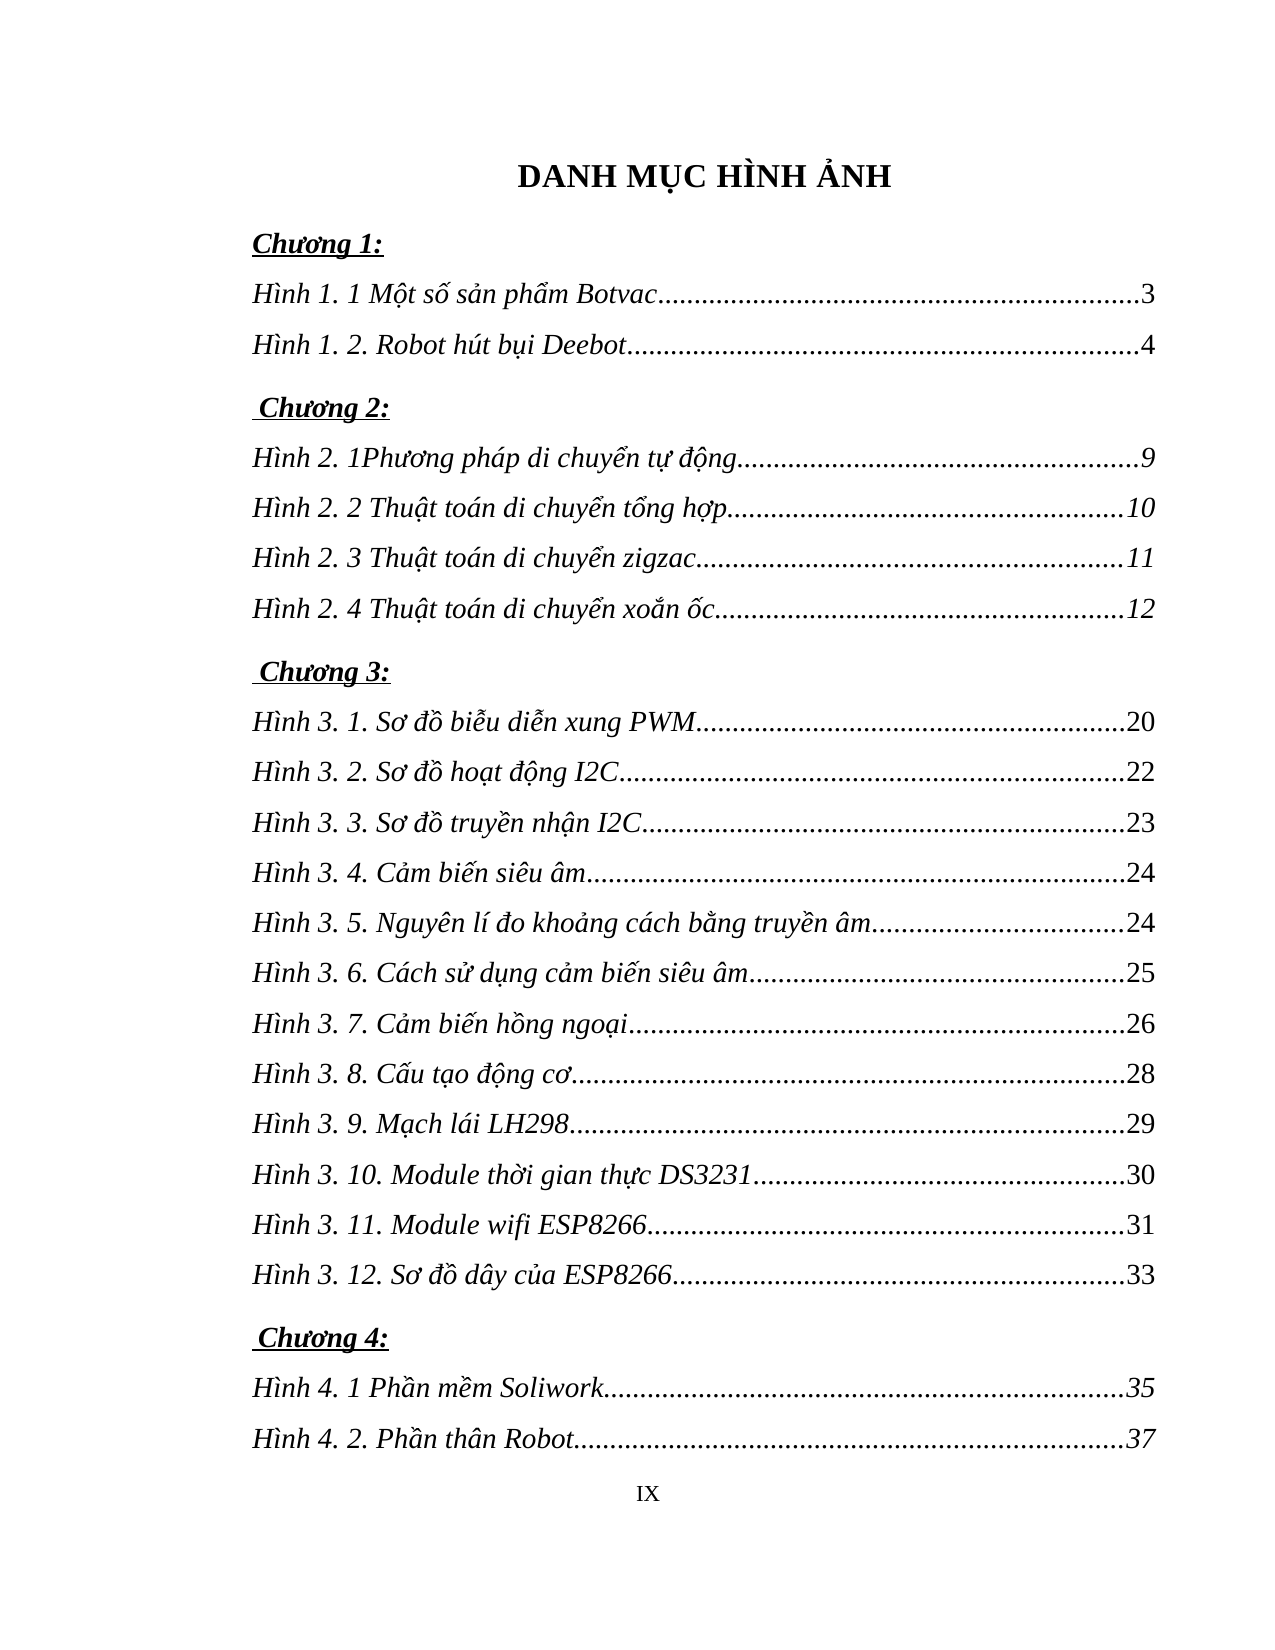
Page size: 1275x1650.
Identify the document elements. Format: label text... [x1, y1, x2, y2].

text Chương 4: [252, 1320, 1156, 1354]
text Hình 3. 9. Mạch lái LH298 29 [252, 1107, 1156, 1140]
title DANH MỤC HÌNH ẢNH [233, 156, 1156, 194]
text Hình 3. 3. Sơ đồ truyền nhận I2C 23 [252, 805, 1156, 838]
text Hình 3. 5. Nguyên lí đo khoảng cách bằng truyền âm 24 [252, 905, 1156, 939]
text Hình 3. 10. Module thời gian thực DS3231 30 [252, 1157, 1156, 1190]
text Hình 3. 11. Module wifi ESP8266 31 [252, 1207, 1156, 1241]
text Hình 2. 4 Thuật toán di chuyển xoắn ốc 12 [252, 591, 1156, 624]
text Hình 3. 2. Sơ đồ hoạt động I2C 22 [252, 754, 1156, 788]
text Hình 3. 4. Cảm biến siêu âm 24 [252, 855, 1156, 888]
text Hình 3. 12. Sơ đồ dây của ESP8266 33 [252, 1257, 1156, 1291]
text Hình 1. 1 Một số sản phẩm Botvac 3 [252, 277, 1156, 310]
text Hình 3. 7. Cảm biến hồng ngoại 26 [252, 1006, 1156, 1039]
text Hình 2. 2 Thuật toán di chuyển tổng hợp 10 [252, 490, 1156, 524]
text Hình 2. 1Phương pháp di chuyển tự động 9 [252, 440, 1156, 473]
text Hình 2. 3 Thuật toán di chuyển zigzac 11 [252, 541, 1156, 574]
text Hình 4. 2. Phần thân Robot 37 [252, 1421, 1156, 1454]
text Hình 3. 8. Cấu tạo động cơ 28 [252, 1056, 1156, 1090]
text Chương 2: [252, 390, 1156, 423]
text Hình 1. 2. Robot hút bụi Deebot 4 [252, 327, 1156, 360]
text Chương 3: [252, 654, 1156, 687]
text Hình 3. 6. Cách sử dụng cảm biến siêu âm 25 [252, 956, 1156, 989]
text Chương 1: [252, 226, 1156, 260]
text Hình 4. 1 Phần mềm Soliwork 35 [252, 1371, 1156, 1404]
text Hình 3. 1. Sơ đồ biễu diễn xung PWM 20 [252, 704, 1156, 738]
